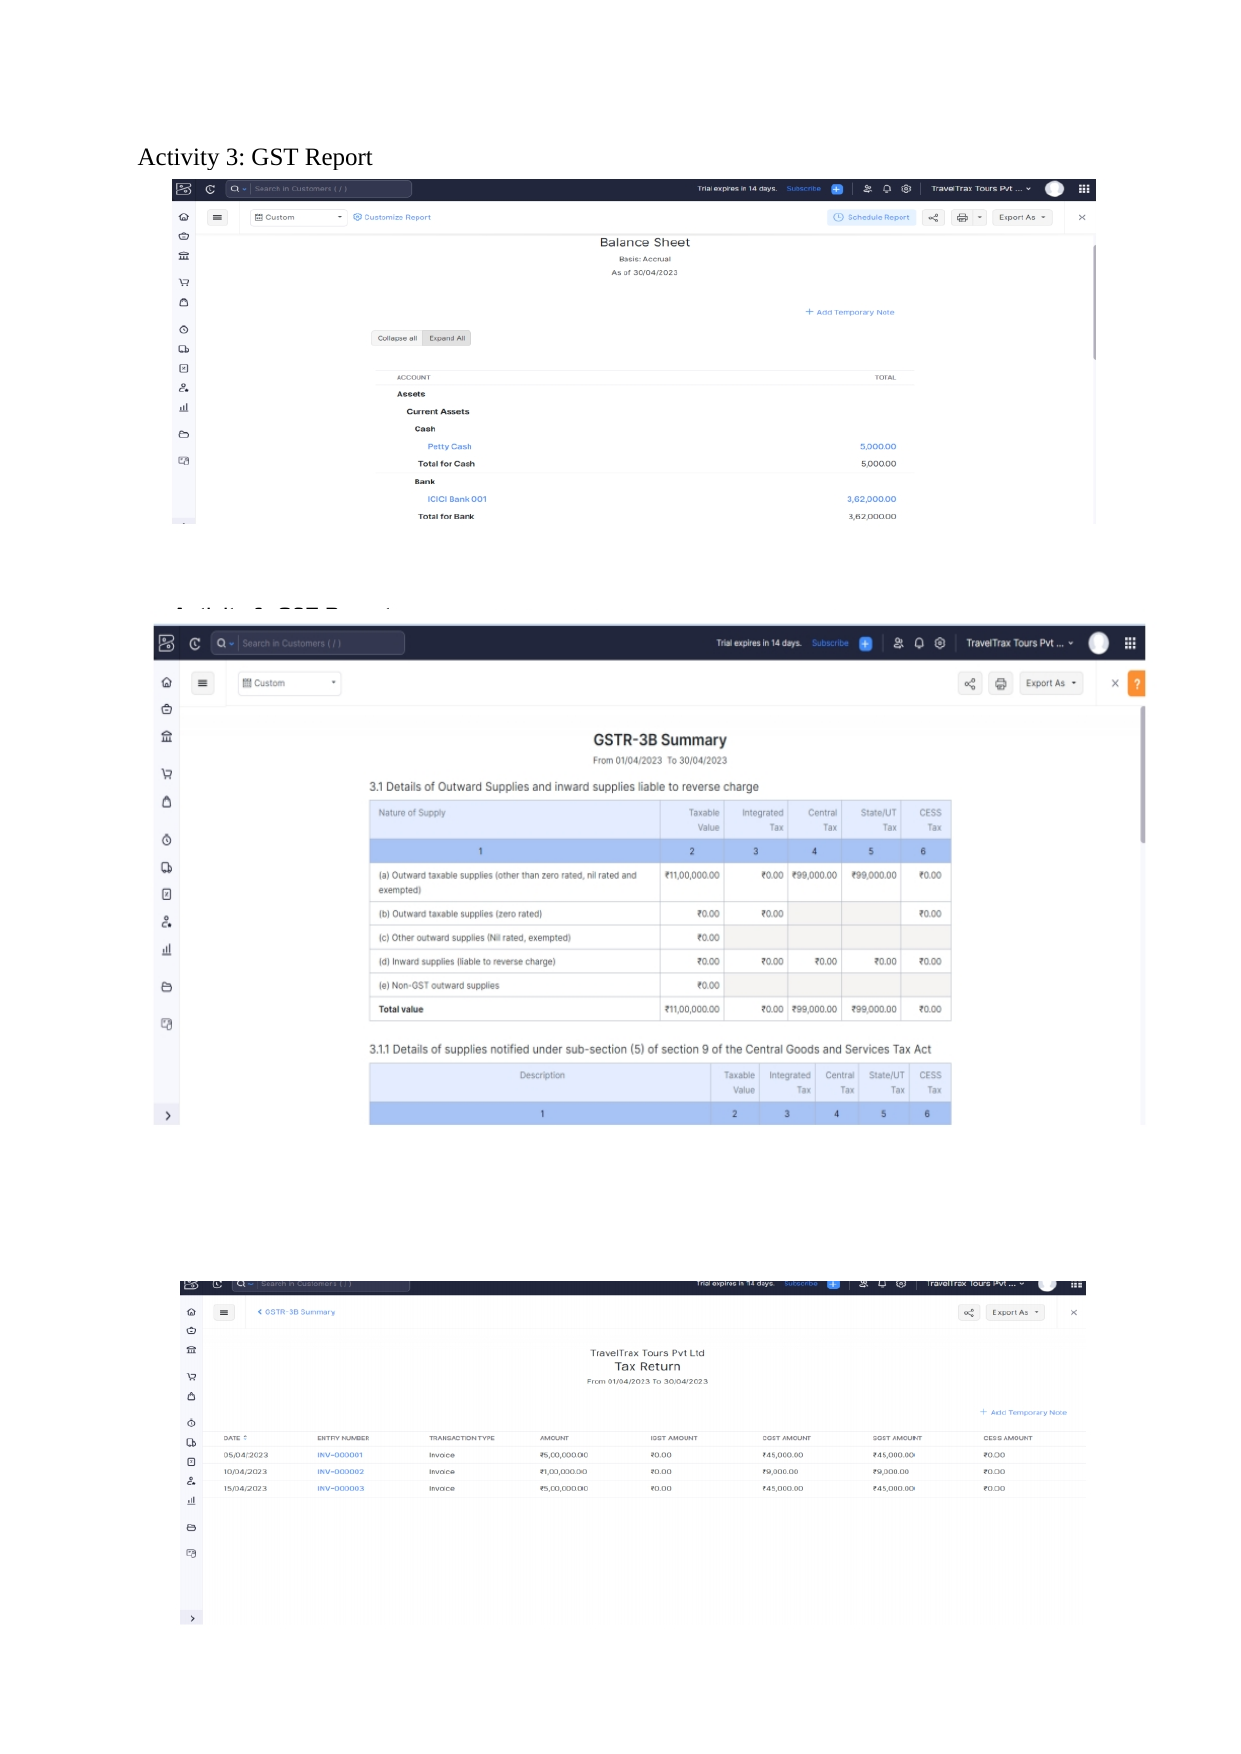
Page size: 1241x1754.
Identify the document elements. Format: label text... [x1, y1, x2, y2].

picture [137, 170, 1197, 1174]
picture [137, 1281, 1127, 1686]
text Activity 3: GST Report [137, 142, 1113, 170]
